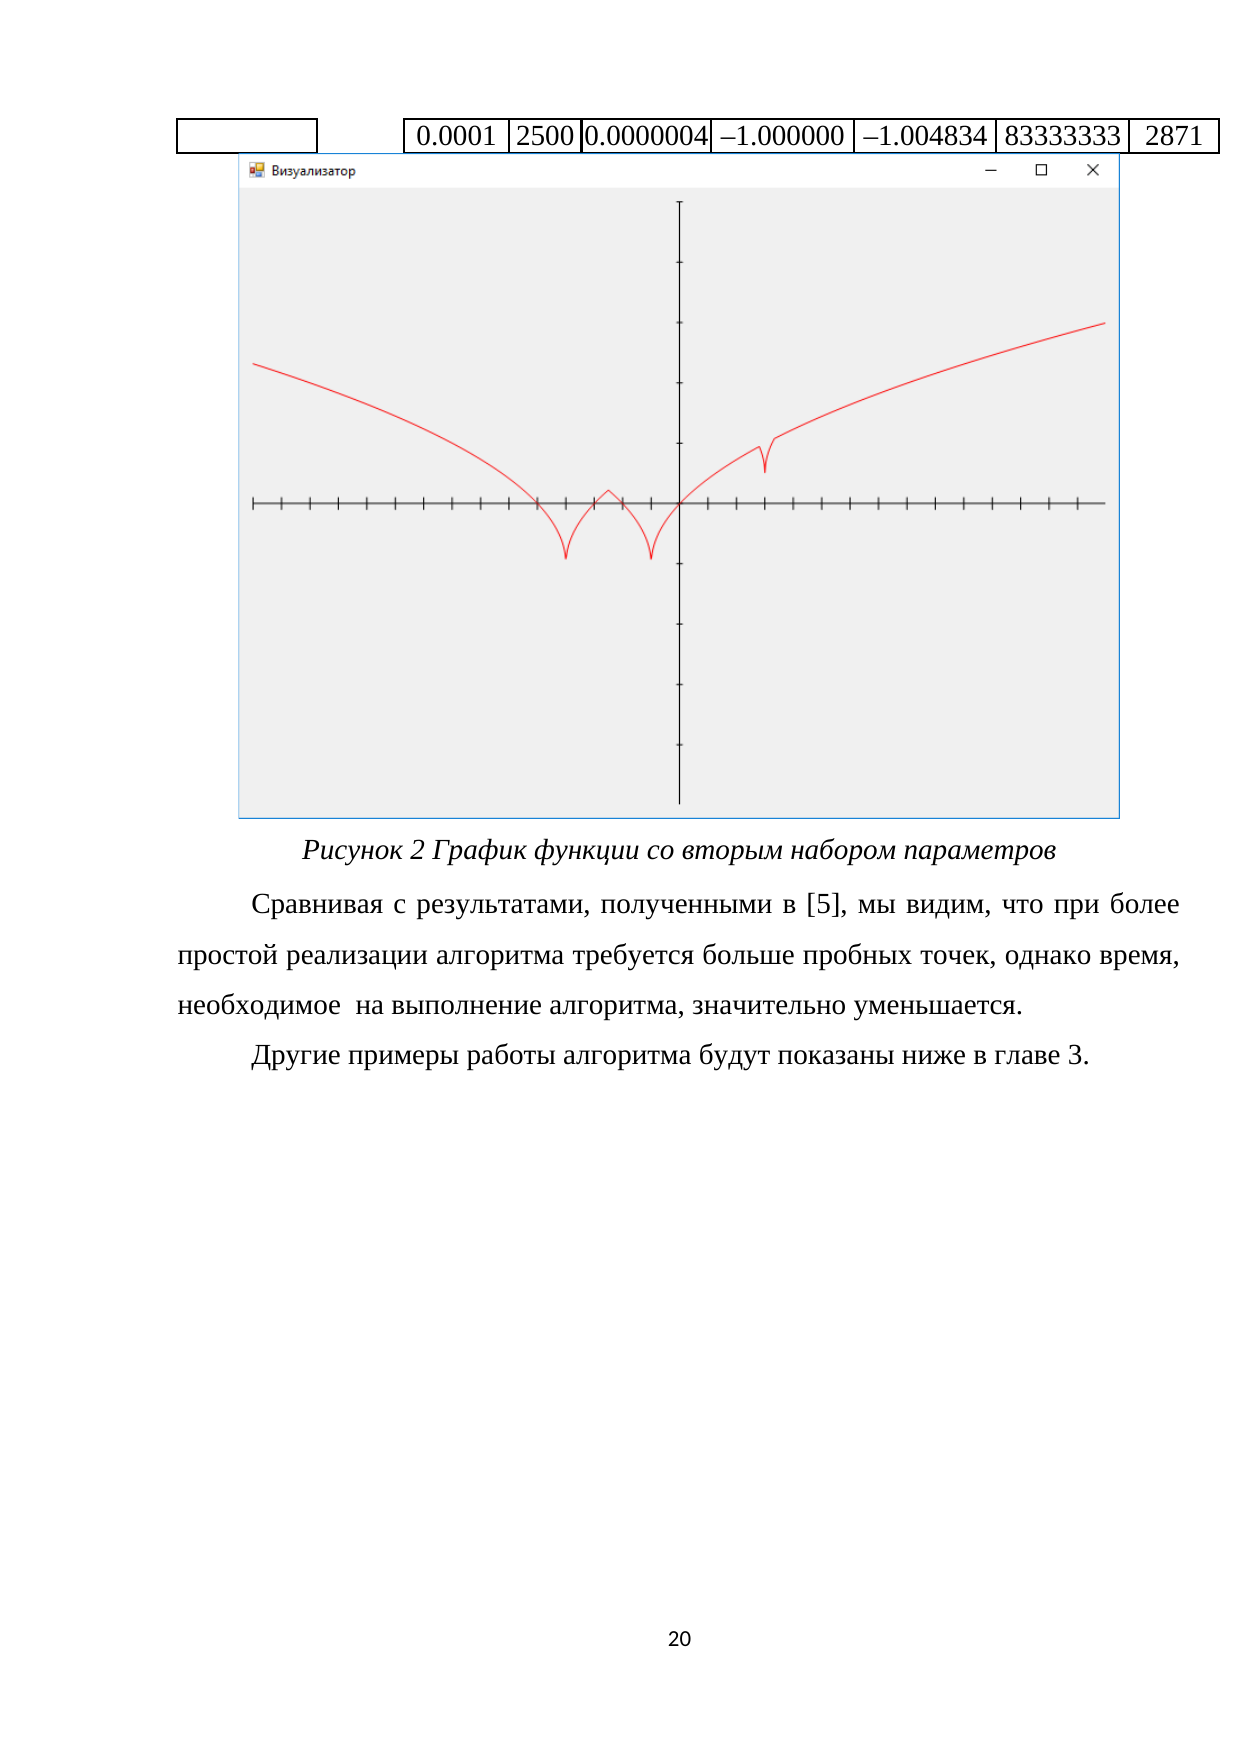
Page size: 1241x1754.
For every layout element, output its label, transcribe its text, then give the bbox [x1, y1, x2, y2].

table_cell –1.000000 [712, 120, 853, 152]
text Рисунок 2 График функции со вторым набором параметров [177, 832, 1181, 866]
list Сравнивая с результатами, полученными в [5], мы видим, что при более простой реализации алгоритма требуется больше пробных точек, однако время, необходимое на выполнение алгоритма, значительно уменьшается. [177, 886, 1181, 1021]
table_cell 2500 [510, 120, 580, 152]
list Другие примеры работы алгоритма будут показаны ниже в главе 3. [177, 1037, 1181, 1071]
table_cell 2871 [1130, 120, 1218, 152]
table_cell [178, 120, 316, 152]
table_cell 83333333 [997, 120, 1128, 152]
table_cell 0.0001 [405, 120, 508, 152]
table_cell –1.004834 [855, 120, 995, 152]
table_cell 0.0000004 [583, 120, 710, 152]
picture [238, 153, 1120, 819]
